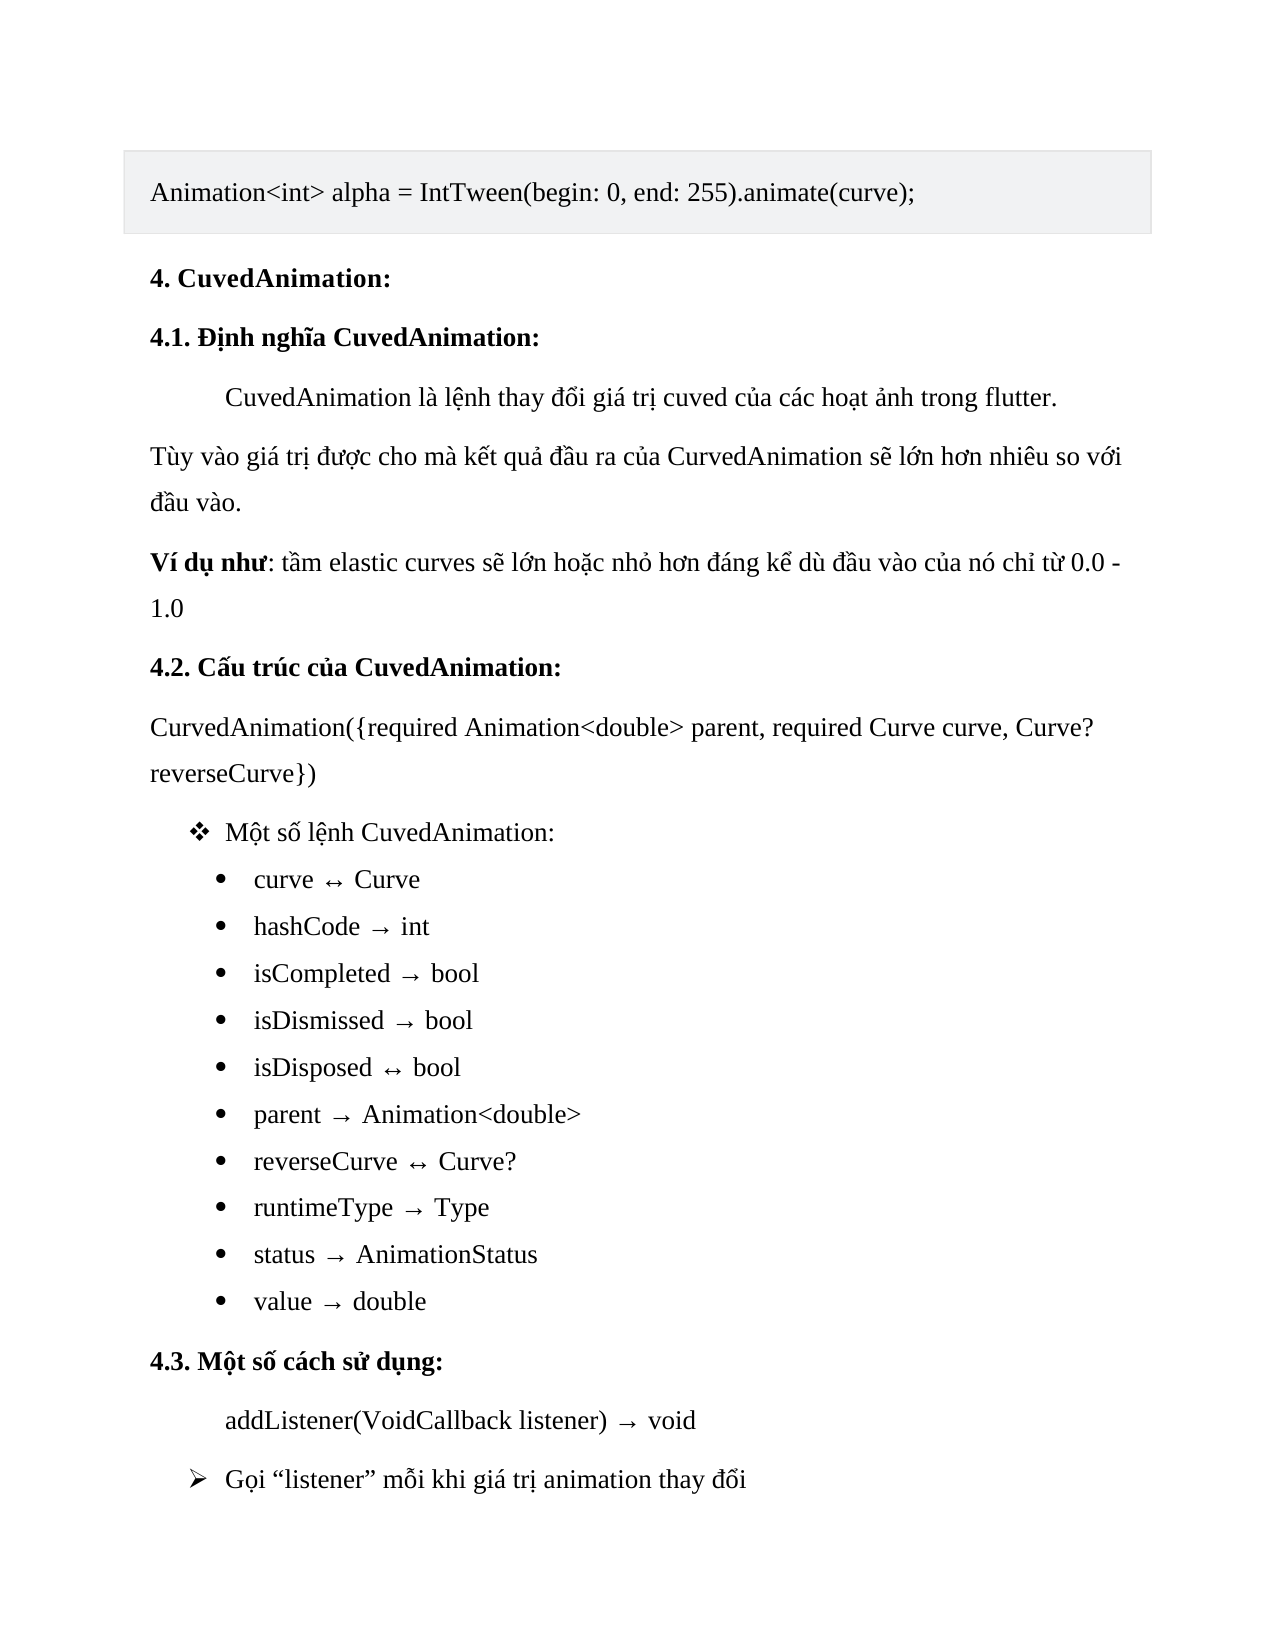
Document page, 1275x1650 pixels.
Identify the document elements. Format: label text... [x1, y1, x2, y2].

list value → double [216, 1285, 1125, 1316]
list Một số lệnh CuvedAnimation: [187, 816, 1125, 848]
text CuvedAnimation là lệnh thay đổi giá trị cuved của các hoạt ảnh trong flutter. [150, 381, 1125, 412]
list isDismissed → bool [216, 1004, 1125, 1035]
text Ví dụ như: tầm elastic curves sẽ lớn hoặc nhỏ hơn đáng kể dù đầu vào của nó chỉ từ 0.0 - 1.0 [150, 546, 1125, 623]
list curve ↔ Curve [216, 863, 1125, 894]
list reverseCurve ↔ Curve? [216, 1144, 1125, 1176]
text addListener(VoidCallback listener) → void [150, 1404, 1125, 1435]
list isCompleted → bool [216, 957, 1125, 988]
list Gọi “listener” mỗi khi giá trị animation thay đổi [187, 1463, 1125, 1494]
text Tùy vào giá trị được cho mà kết quả đầu ra của CurvedAnimation sẽ lớn hơn nhiêu so với đầu vào. [150, 440, 1125, 518]
list parent → Animation<double> [216, 1098, 1125, 1129]
text 4.3. Một số cách sử dụng: [150, 1344, 1125, 1376]
text Animation<int> alpha = IntTween(begin: 0, end: 255).animate(curve); [125, 152, 1150, 233]
text 4.1. Định nghĩa CuvedAnimation: [150, 321, 1125, 353]
text CurvedAnimation({required Animation<double> parent, required Curve curve, Curve? reverseCurve}) [150, 711, 1125, 788]
list hashCode → int [216, 910, 1125, 941]
list runtimeType → Type [216, 1191, 1125, 1223]
text 4. CuvedAnimation: [150, 262, 1125, 293]
text 4.2. Cấu trúc của CuvedAnimation: [150, 651, 1125, 683]
list status → AnimationStatus [216, 1238, 1125, 1269]
list isDisposed ↔ bool [216, 1051, 1125, 1082]
